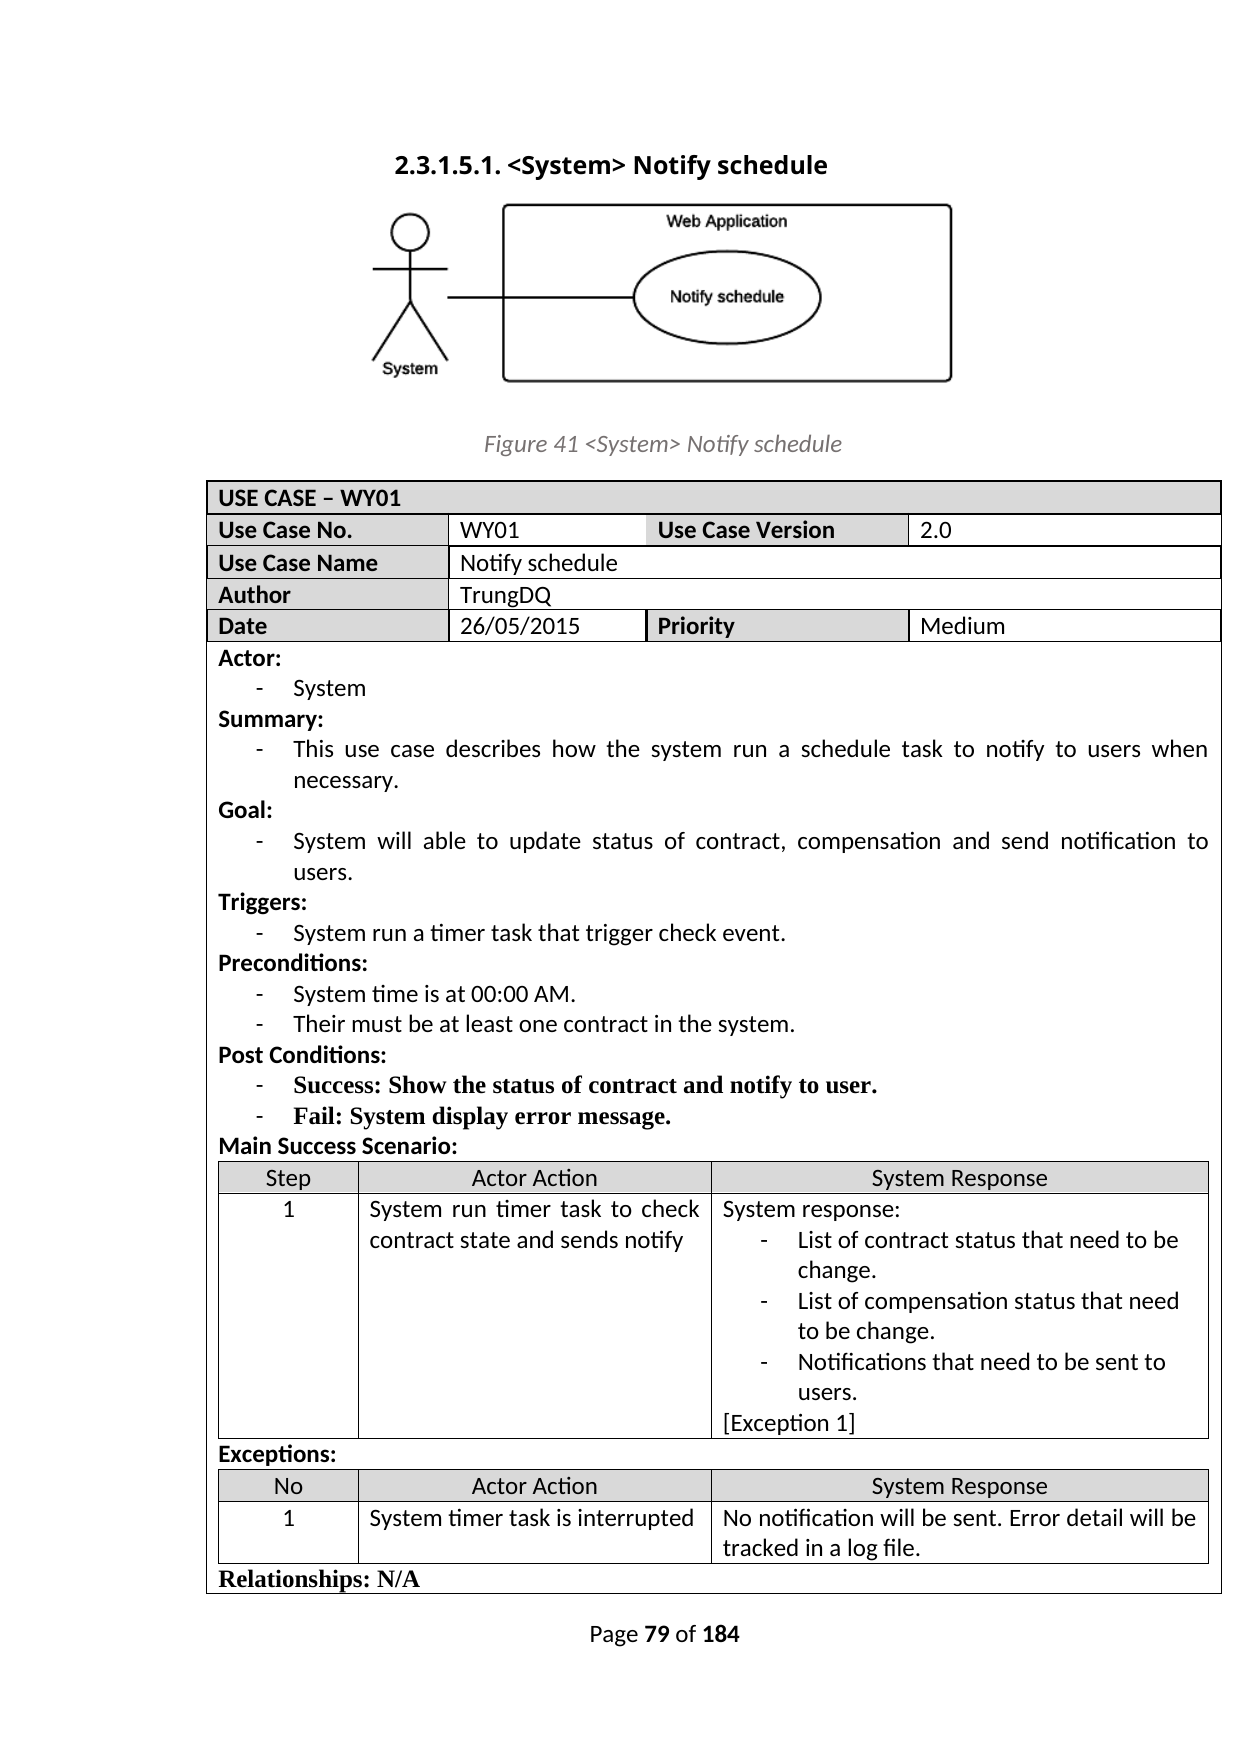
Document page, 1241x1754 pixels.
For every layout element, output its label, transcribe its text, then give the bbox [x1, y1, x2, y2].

table_cell TrungDQ [449, 579, 1221, 609]
subtitle <System> Notify schedule [394, 148, 1122, 182]
picture [358, 184, 971, 410]
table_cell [207, 642, 1221, 1593]
table_cell Author [207, 579, 448, 609]
table_cell Use Case Name [208, 546, 448, 578]
table_cell 26/05/2015 [450, 610, 645, 641]
table_cell Notify schedule [450, 547, 1220, 578]
table_cell Priority [648, 610, 908, 641]
table_cell Date [208, 610, 448, 641]
table_cell 2.0 [909, 515, 1221, 545]
table_cell Use Case No. [207, 515, 448, 545]
table_cell Medium [910, 610, 1220, 641]
table_cell WY01 [449, 515, 646, 545]
table_header USE CASE – WY01 [208, 482, 1220, 513]
table_cell Use Case Version [646, 515, 908, 545]
